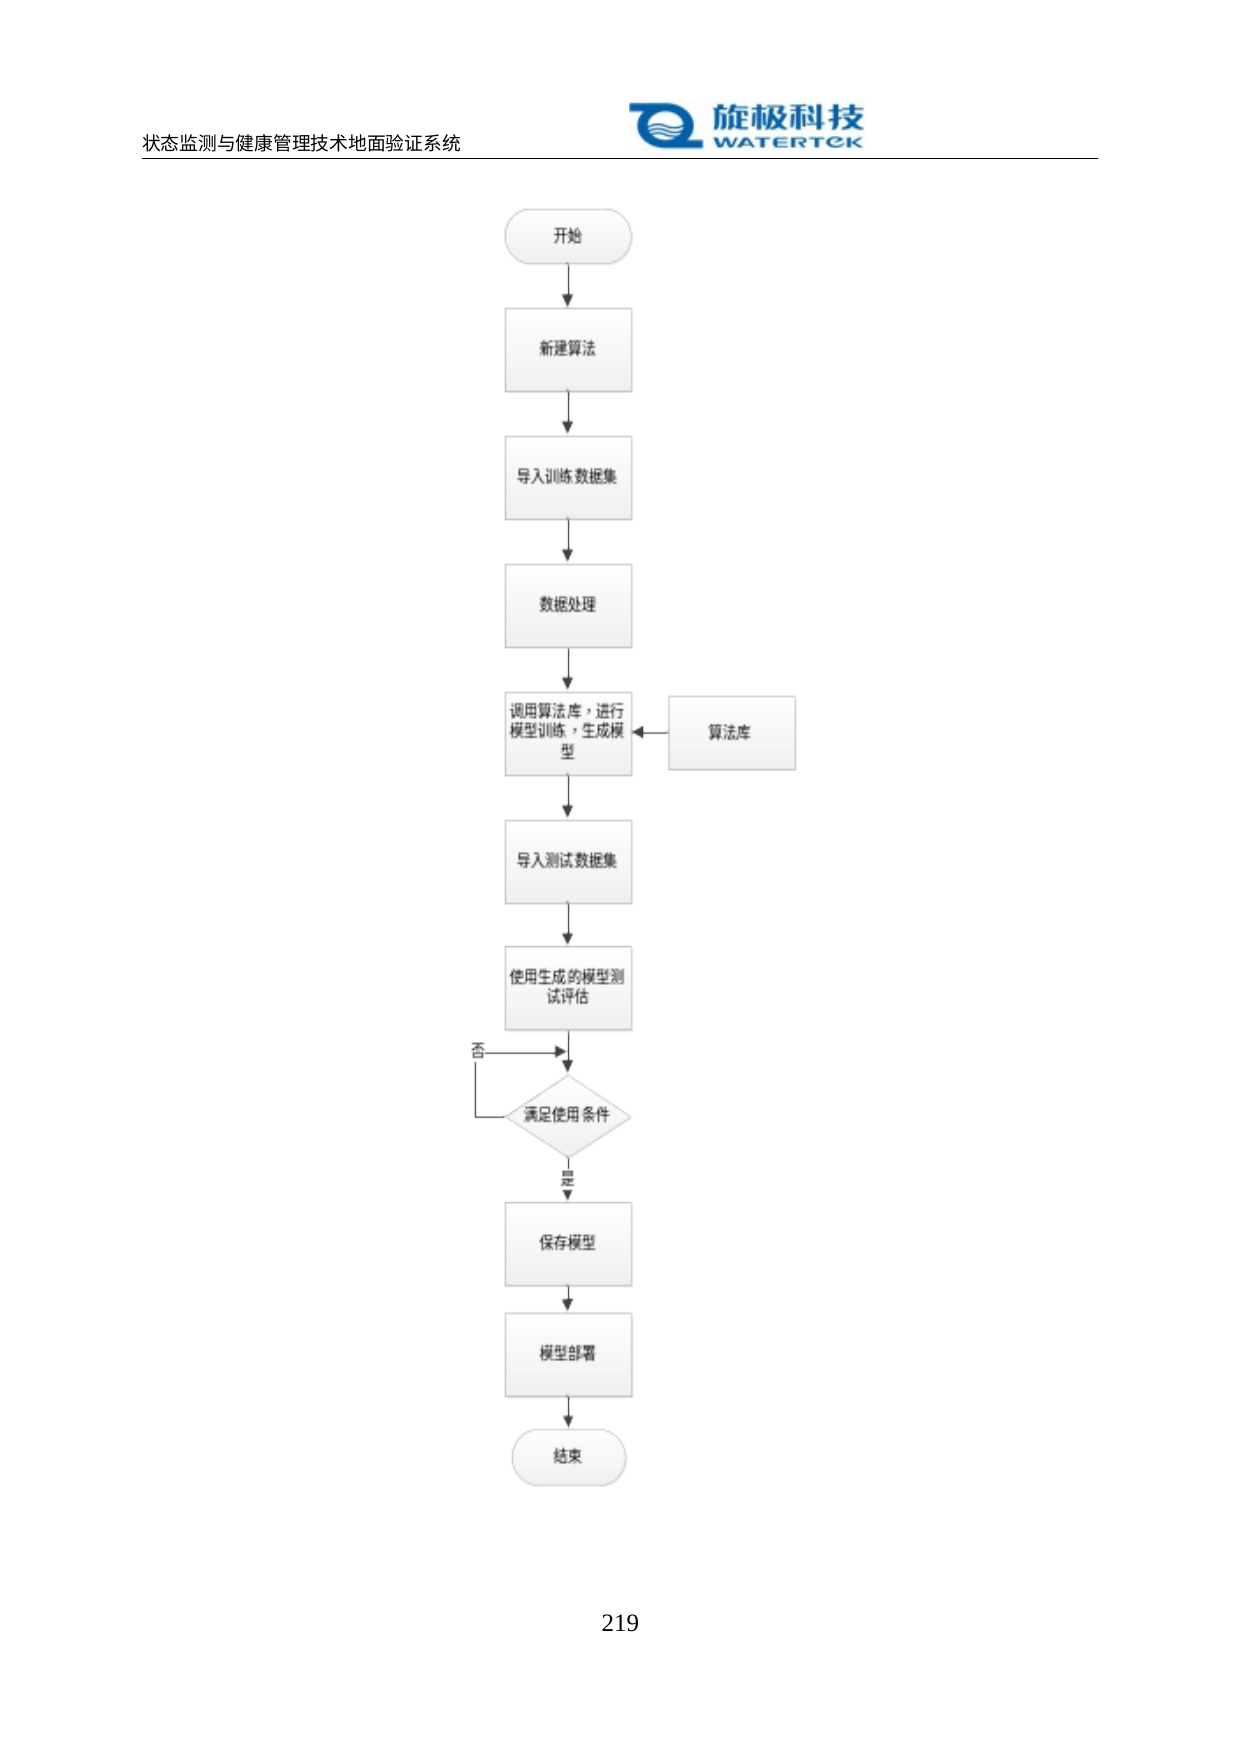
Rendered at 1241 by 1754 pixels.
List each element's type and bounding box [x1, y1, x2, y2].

picture [628, 100, 867, 151]
